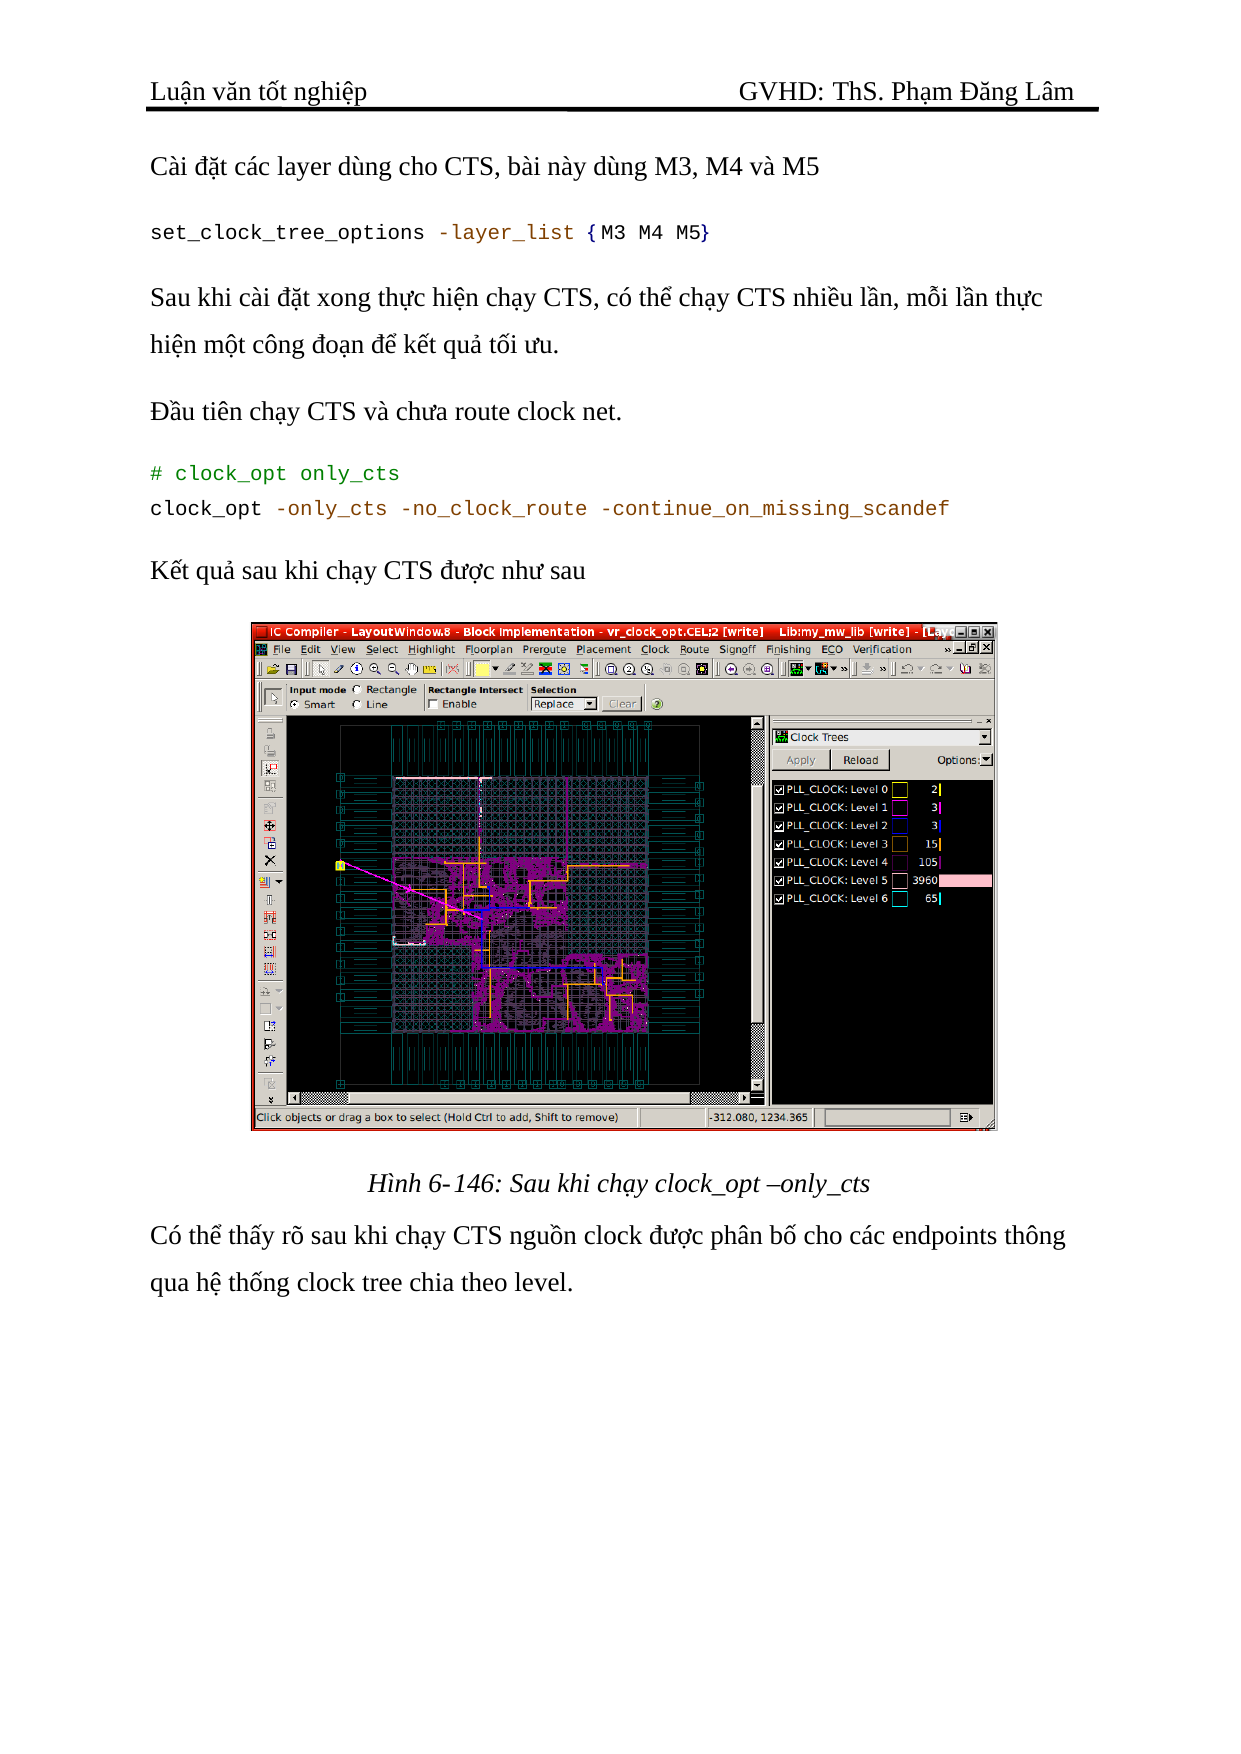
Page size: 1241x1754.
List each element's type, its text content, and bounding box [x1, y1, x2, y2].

text # clock_opt only_cts clock_opt -only_cts -no_clock_route -continue_on_missing_scandef [150, 463, 1090, 522]
text Sau khi cài đặt xong thực hiện chạy CTS, có thể chạy CTS nhiều lần, mỗi lần thực hiện một công đoạn để kết quả tối ưu. [150, 281, 1090, 359]
text Kết quả sau khi chạy CTS được như sau [150, 554, 1090, 586]
text set_clock_tree_options -layer_list { M3 M4 M5} [150, 217, 1090, 246]
text Có thể thấy rõ sau khi chạy CTS nguồn clock được phân bố cho các endpoints thông qua hệ thống clock tree chia theo level. [150, 1219, 1090, 1297]
picture [249, 622, 998, 1131]
text Cài đặt các layer dùng cho CTS, bài này dùng M3, M4 và M5 [150, 150, 1090, 181]
text Đầu tiên chạy CTS và chưa route clock net. [150, 395, 1090, 426]
